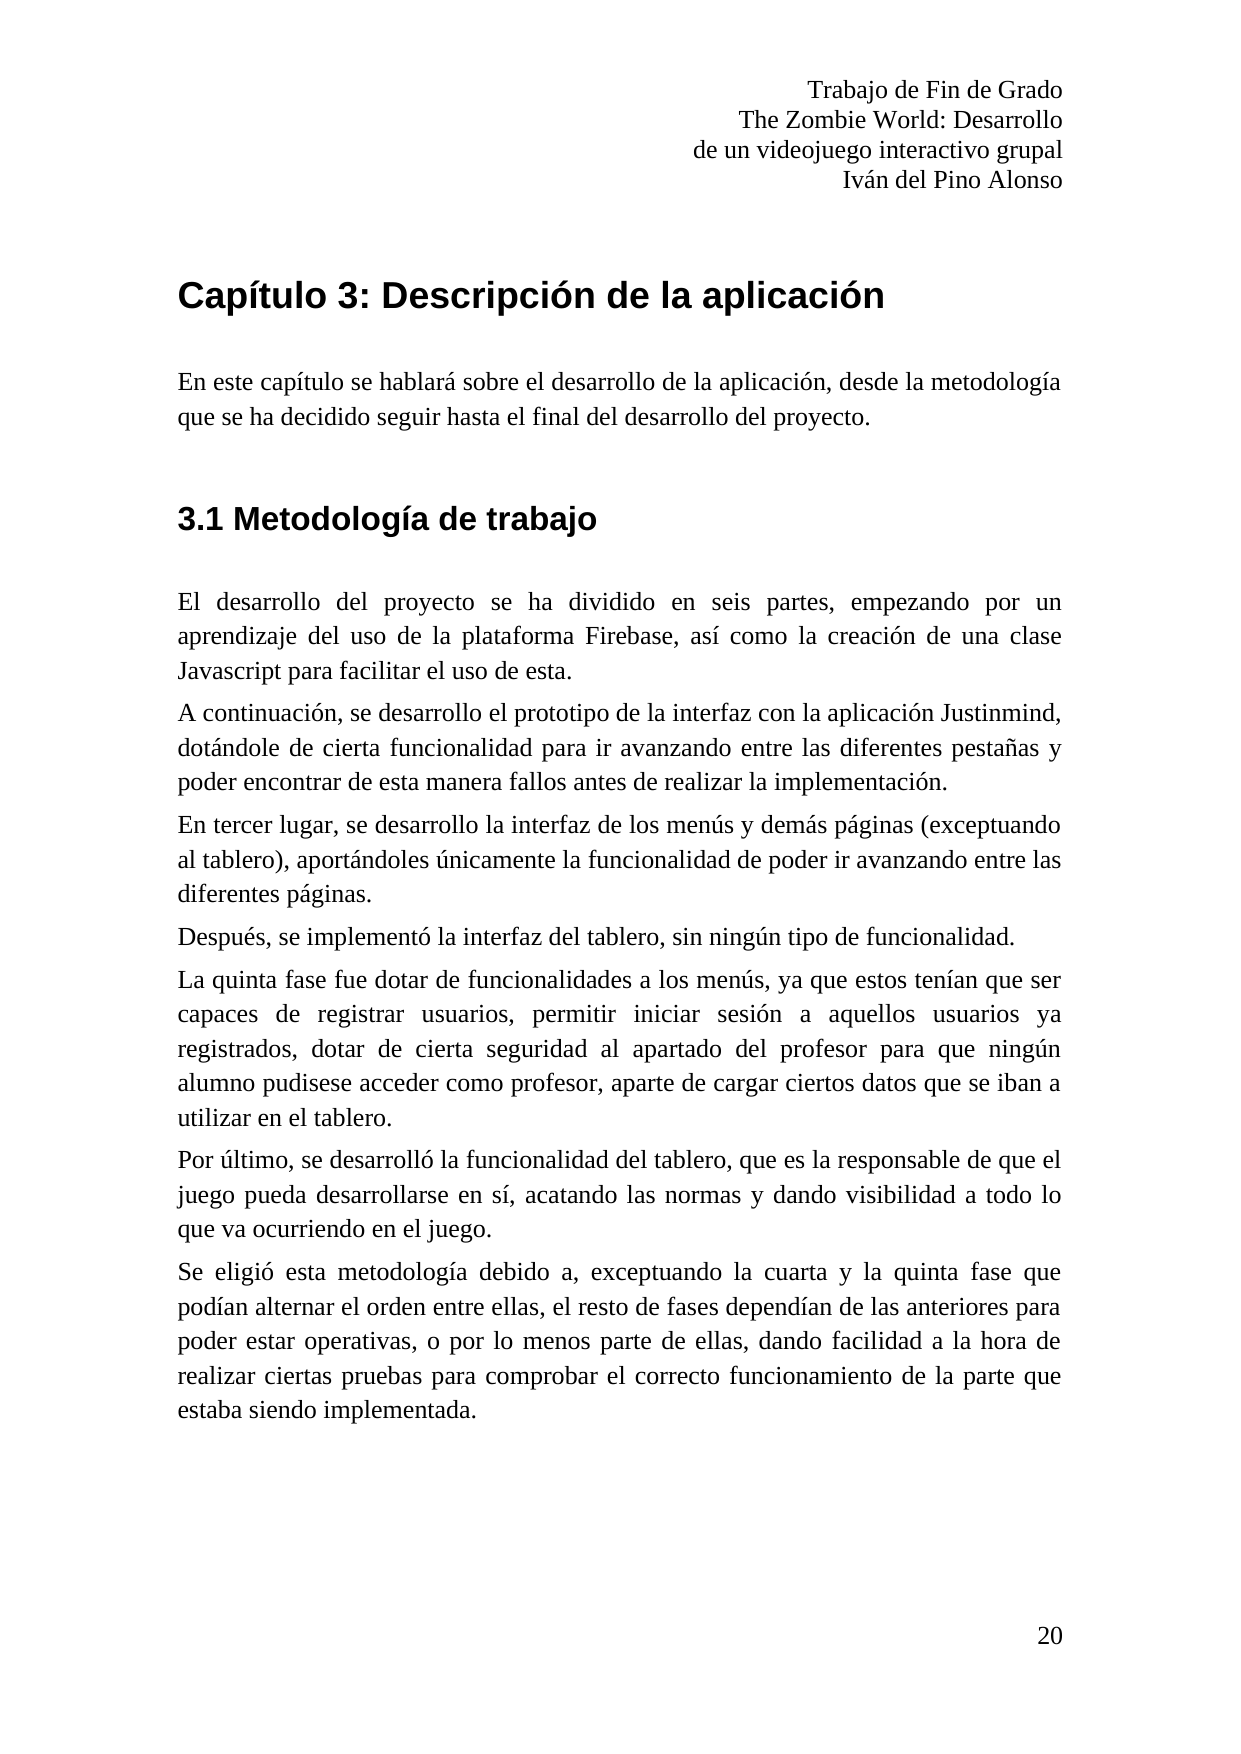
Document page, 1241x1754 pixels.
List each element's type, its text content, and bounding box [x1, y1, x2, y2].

text El desarrollo del proyecto se ha dividido en seis partes, empezando por un aprendizaje del uso de la plataforma Firebase, así como la creación de una clase Javascript para facilitar el uso de esta. [177, 586, 1063, 685]
subtitle 3.1 Metodología de trabajo [177, 499, 1063, 537]
subtitle Capítulo 3: Descripción de la aplicación [177, 274, 1063, 317]
text Después, se implementó la interfaz del tablero, sin ningún tipo de funcionalidad. [177, 921, 1063, 951]
text En este capítulo se hablará sobre el desarrollo de la aplicación, desde la metodología que se ha decidido seguir hasta el final del desarrollo del proyecto. [177, 366, 1063, 431]
text En tercer lugar, se desarrollo la interfaz de los menús y demás páginas (exceptuando al tablero), aportándoles únicamente la funcionalidad de poder ir avanzando entre las diferentes páginas. [177, 809, 1063, 908]
text La quinta fase fue dotar de funcionalidades a los menús, ya que estos tenían que ser capaces de registrar usuarios, permitir iniciar sesión a aquellos usuarios ya registrados, dotar de cierta seguridad al apartado del profesor para que ningún alumno pudisese acceder como profesor, aparte de cargar ciertos datos que se iban a utilizar en el tablero. [177, 964, 1063, 1132]
text Por último, se desarrolló la funcionalidad del tablero, que es la responsable de que el juego pueda desarrollarse en sí, acatando las normas y dando visibilidad a todo lo que va ocurriendo en el juego. [177, 1144, 1063, 1243]
text A continuación, se desarrollo el prototipo de la interfaz con la aplicación Justinmind, dotándole de cierta funcionalidad para ir avanzando entre las diferentes pestañas y poder encontrar de esta manera fallos antes de realizar la implementación. [177, 697, 1063, 796]
text Se eligió esta metodología debido a, exceptuando la cuarta y la quinta fase que podían alternar el orden entre ellas, el resto de fases dependían de las anteriores para poder estar operativas, o por lo menos parte de ellas, dando facilidad a la hora de realizar ciertas pruebas para comprobar el correcto funcionamiento de la parte que estaba siendo implementada. [177, 1256, 1063, 1424]
